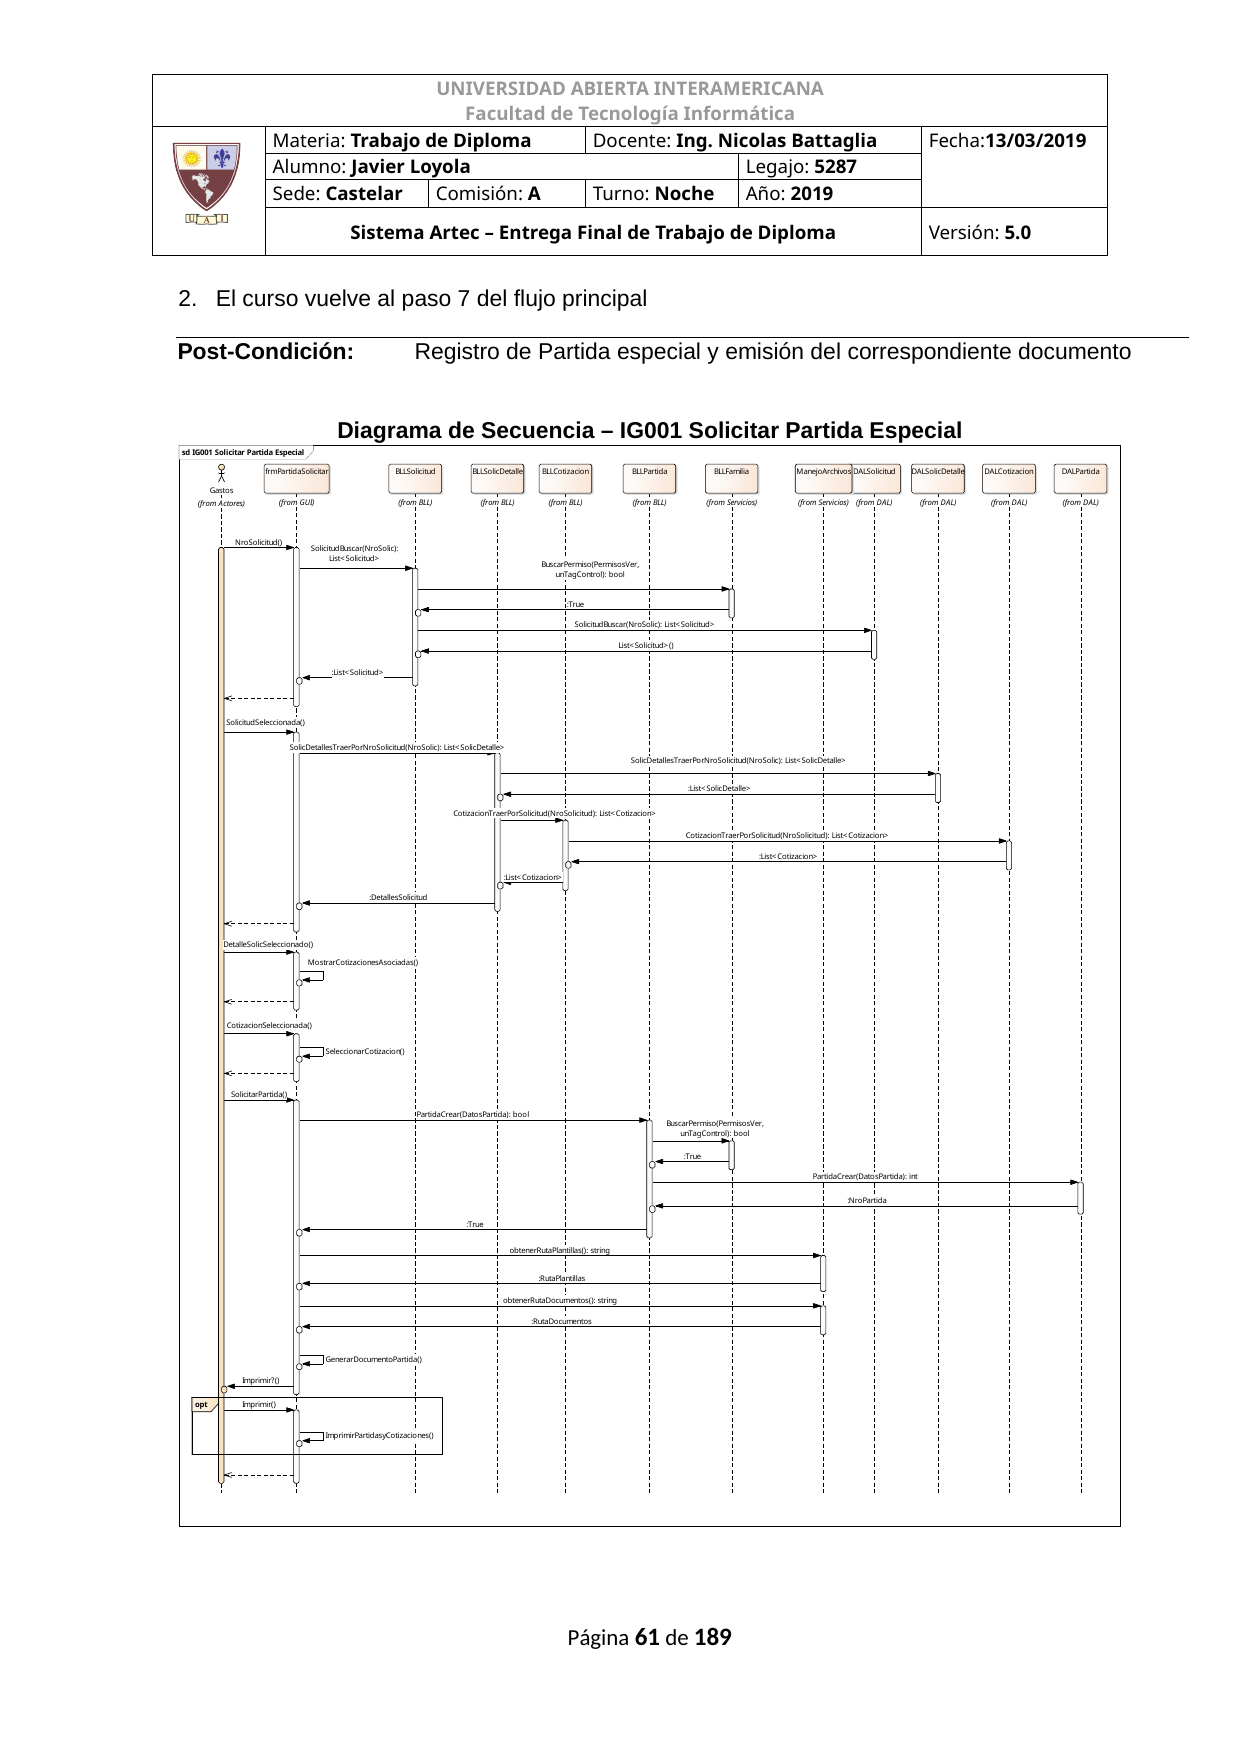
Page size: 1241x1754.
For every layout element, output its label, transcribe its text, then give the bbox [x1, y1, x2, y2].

picture [157, 136, 257, 228]
text Diagrama de Secuencia – IG001 Solicitar Partida Especial [177, 417, 1122, 443]
table_cell Registro de Partida especial y emisión del correspondiente documento [413, 338, 1189, 364]
table_cell Post-Condición: [176, 338, 413, 364]
